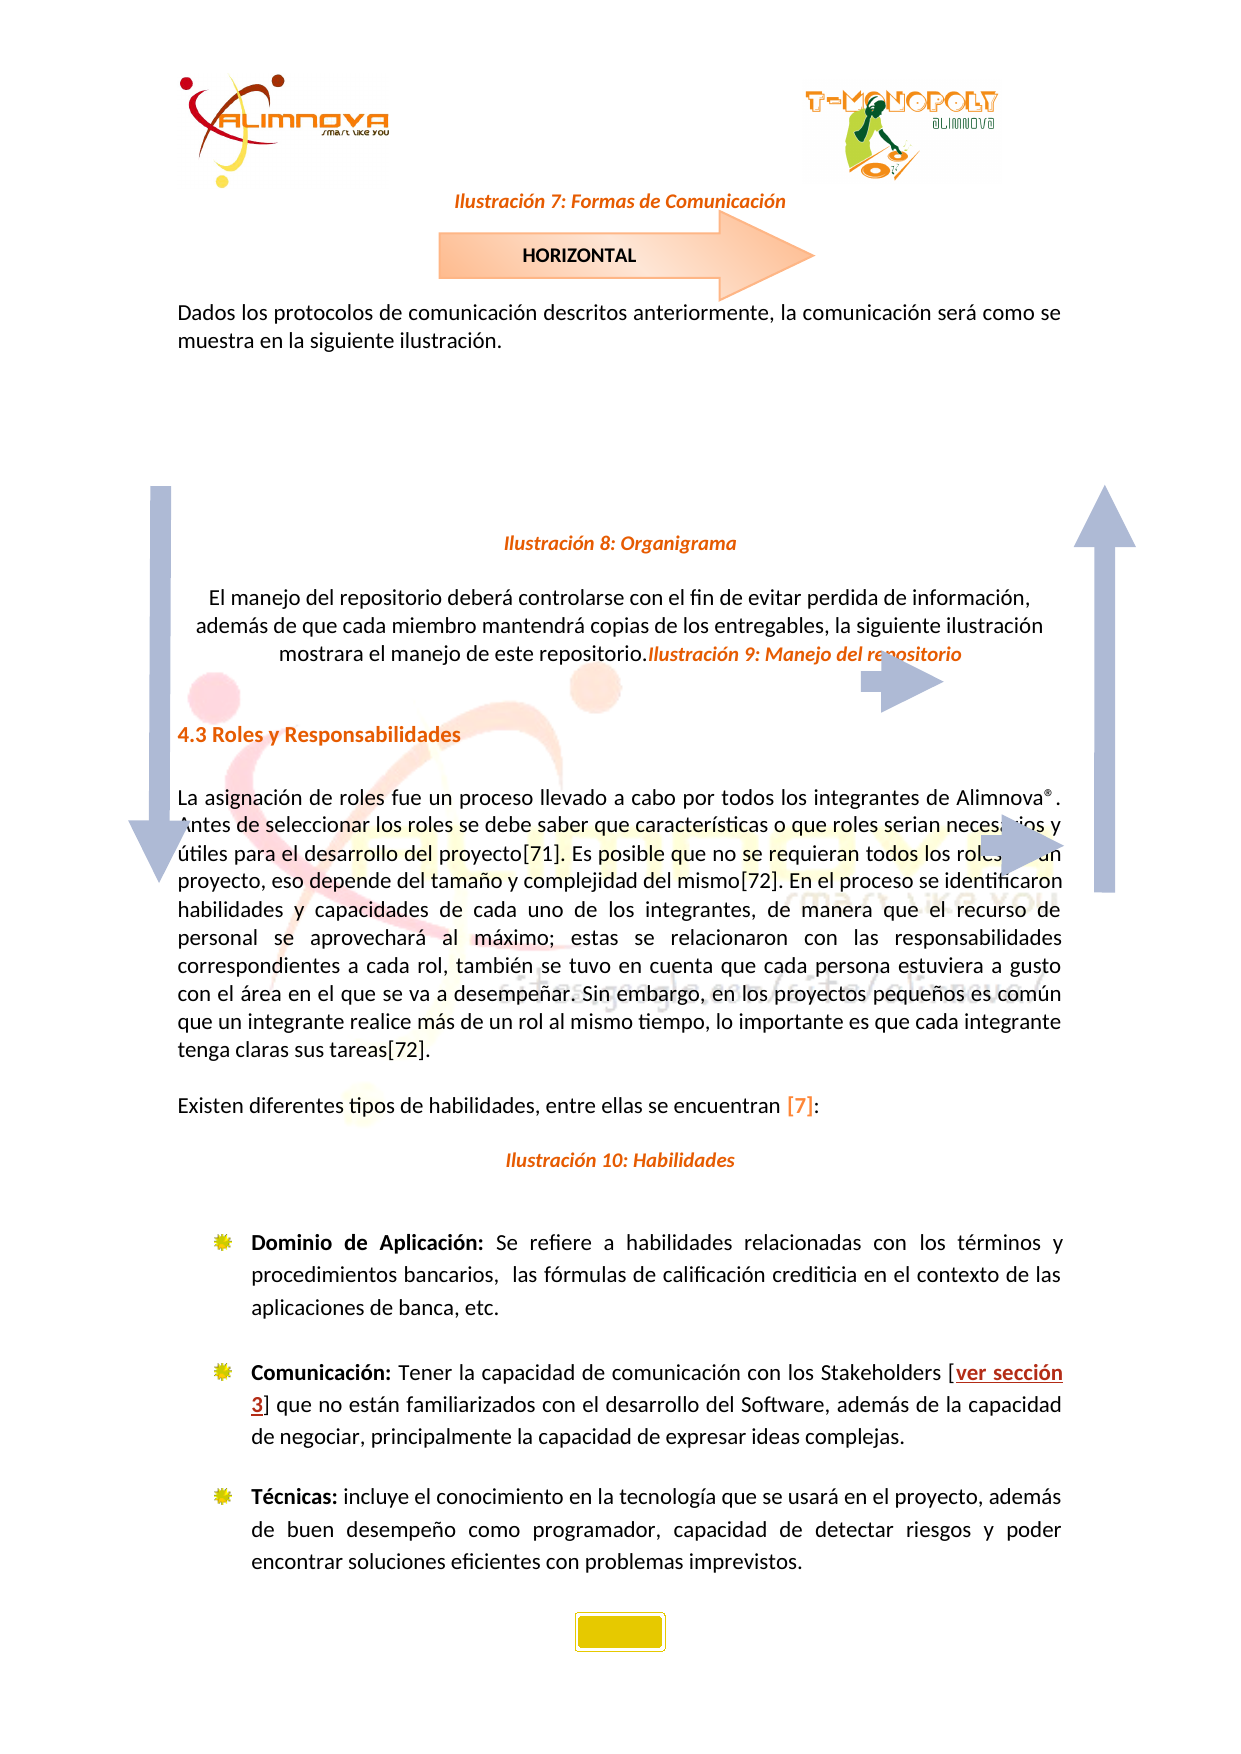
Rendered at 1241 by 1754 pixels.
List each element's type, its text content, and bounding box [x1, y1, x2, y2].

picture [214, 1363, 232, 1381]
picture [214, 1234, 232, 1251]
list Técnicas: incluye el conocimiento en la tecnología que se usará en el proyecto, además de buen desempeño como programador, capacidad de detectar riesgos y poder encontrar soluciones eficientes con problemas imprevistos. [213, 1482, 1063, 1575]
picture [802, 79, 1002, 184]
text La asignación de roles fue un proceso llevado a cabo por todos los integrantes de Alimnova®. Antes de seleccionar los roles se debe saber que características o que roles serian necesarios y útiles para el desarrollo del proyecto[71]. Es posible que no se requieran todos los roles en un proyecto, eso depende del tamaño y complejidad del mismo[72]. En el proceso se identificaron habilidades y capacidades de cada uno de los integrantes, de manera que el recurso de personal se aprovechará al máximo; estas se relacionaron con las responsabilidades correspondientes a cada rol, también se tuvo en cuenta que cada persona estuviera a gusto con el área en el que se va a desempeñar. Sin embargo, en los proyectos pequeños es común que un integrante realice más de un rol al mismo tiempo, lo importante es que cada integrante tenga claras sus tareas[72]. [177, 783, 1063, 1063]
text Ilustración 8: Organigrama [177, 530, 1063, 555]
subtitle 4.3 Roles y Responsabilidades [177, 720, 1063, 748]
text Dados los protocolos de comunicación descritos anteriormente, la comunicación será como se muestra en la siguiente ilustración. [177, 298, 1063, 354]
text Ilustración 7: Formas de Comunicación [177, 189, 1063, 214]
list Comunicación: Tener la capacidad de comunicación con los Stakeholders [ver sección 3] que no están familiarizados con el desarrollo del Software, además de la capacidad de negociar, principalmente la capacidad de expresar ideas complejas. [213, 1358, 1063, 1450]
picture [177, 73, 389, 189]
text Ilustración 10: Habilidades [177, 1147, 1063, 1172]
text El manejo del repositorio deberá controlarse con el fin de evitar perdida de información, además de que cada miembro mantendrá copias de los entregables, la siguiente ilustración mostrara el manejo de este repositorio.Ilustración 9: Manejo del repositorio [177, 583, 1063, 667]
picture [214, 1488, 232, 1505]
list Dominio de Aplicación: Se refiere a habilidades relacionadas con los términos y procedimientos bancarios, las fórmulas de calificación crediticia en el contexto de las aplicaciones de banca, etc. [213, 1228, 1063, 1321]
